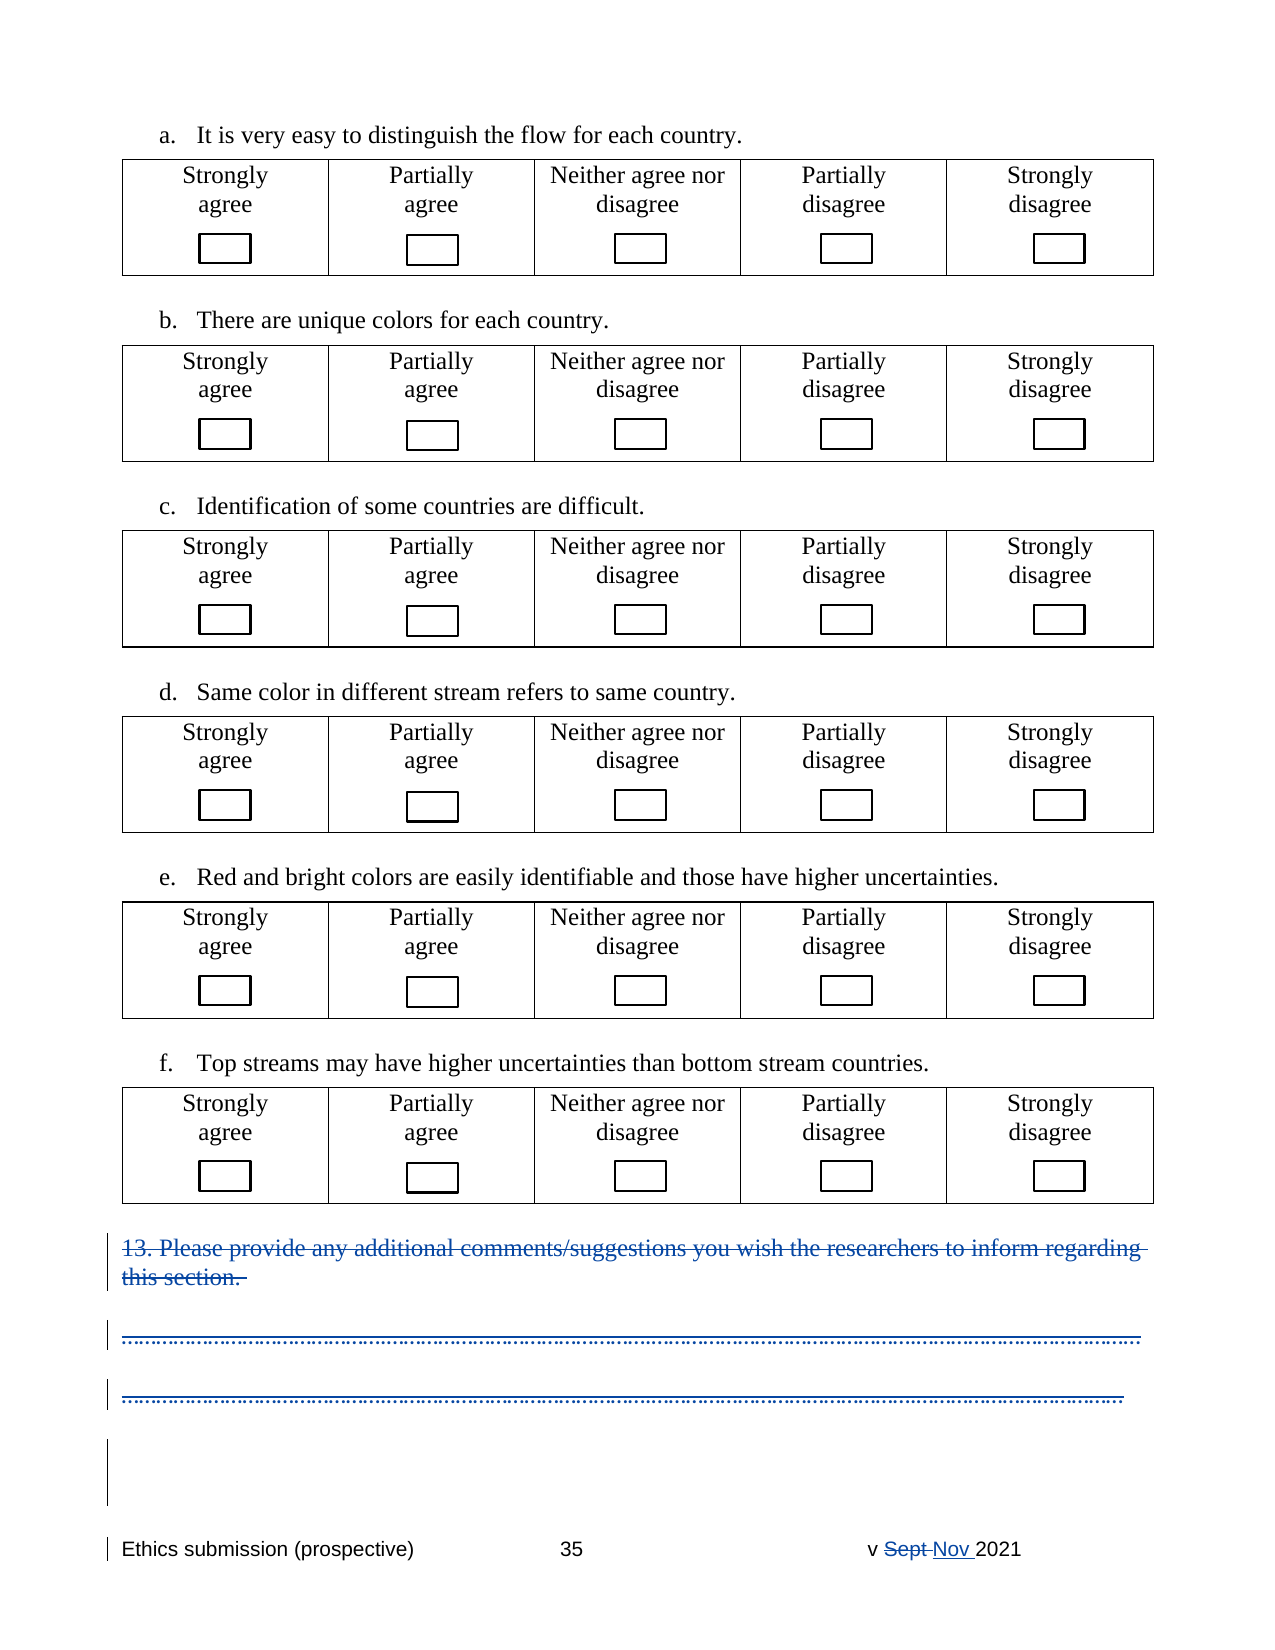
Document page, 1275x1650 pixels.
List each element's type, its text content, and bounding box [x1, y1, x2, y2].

table_header Strongly disagree [947, 903, 1153, 1017]
table_header Neither agree nor disagree [535, 903, 740, 1017]
table_header Partially disagree [741, 531, 946, 646]
table_header Strongly agree [123, 531, 328, 646]
table_header Partially agree [329, 717, 534, 832]
table_header Neither agree nor disagree [535, 346, 740, 461]
table_header Strongly agree [123, 903, 328, 1017]
list Identification of some countries are difficult. [159, 491, 1153, 520]
table_header Strongly disagree [947, 1088, 1153, 1203]
table_header Strongly agree [123, 717, 328, 832]
table_header Partially disagree [741, 1088, 946, 1203]
table_header Partially disagree [741, 346, 946, 461]
table_header Partially agree [329, 903, 534, 1017]
table_header Partially disagree [741, 903, 946, 1017]
table_header Strongly disagree [947, 531, 1153, 646]
table_header Partially agree [329, 346, 534, 461]
table_header Neither agree nor disagree [535, 160, 740, 275]
table_header Partially agree [329, 160, 534, 275]
table_header Partially agree [329, 1088, 534, 1203]
table_header Partially disagree [741, 160, 946, 275]
table_header Neither agree nor disagree [535, 531, 740, 646]
table_header Strongly agree [123, 160, 328, 275]
list Red and bright colors are easily identifiable and those have higher uncertainties. [159, 862, 1153, 891]
list Same color in different stream refers to same country. [159, 677, 1153, 705]
table_header Partially disagree [741, 717, 946, 832]
table_header Partially agree [329, 531, 534, 646]
table_header Strongly disagree [947, 160, 1153, 275]
table_header Strongly agree [123, 346, 328, 461]
list It is very easy to distinguish the flow for each country. [159, 120, 1153, 149]
list There are unique colors for each country. [159, 306, 1153, 334]
table_header Strongly disagree [947, 346, 1153, 461]
table_header Strongly agree [123, 1088, 328, 1203]
list Top streams may have higher uncertainties than bottom stream countries. [159, 1048, 1153, 1076]
table_header Neither agree nor disagree [535, 1088, 740, 1203]
table_header Strongly disagree [947, 717, 1153, 832]
table_header Neither agree nor disagree [535, 717, 740, 832]
